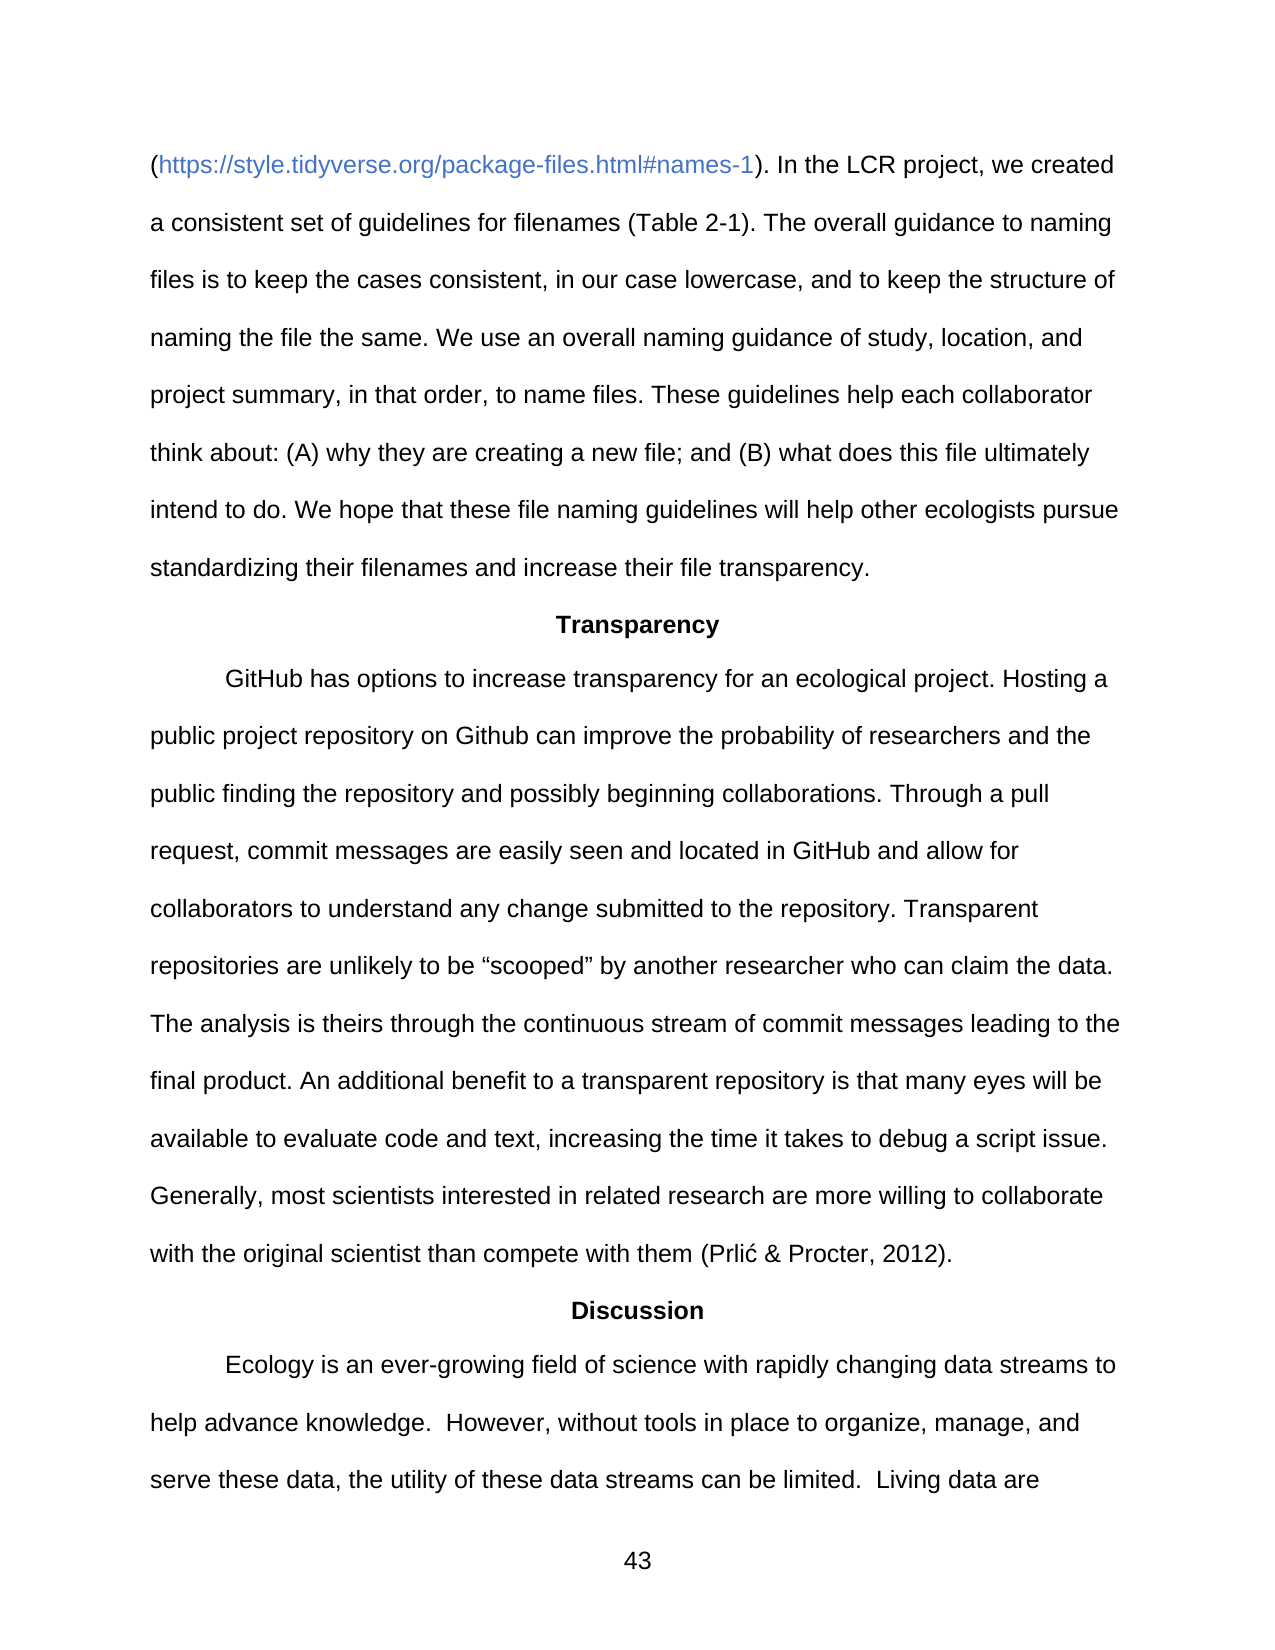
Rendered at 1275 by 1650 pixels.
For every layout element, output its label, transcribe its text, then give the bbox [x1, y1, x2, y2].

subtitle Discussion [150, 1296, 1125, 1325]
text GitHub has options to increase transparency for an ecological project. Hosting a public project repository on Github can improve the probability of researchers and the public finding the repository and possibly beginning collaborations. Through a pull request, commit messages are easily seen and located in GitHub and allow for collaborators to understand any change submitted to the repository. Transparent repositories are unlikely to be “scooped” by another researcher who can claim the data. The analysis is theirs through the continuous stream of commit messages leading to the final product. An additional benefit to a transparent repository is that many eyes will be available to evaluate code and text, increasing the time it takes to debug a script issue. Generally, most scientists interested in related research are more willing to collaborate with the original scientist than compete with them [150, 664, 1125, 1267]
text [150, 150, 1125, 581]
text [150, 1350, 1125, 1494]
subtitle Transparency [150, 610, 1125, 639]
